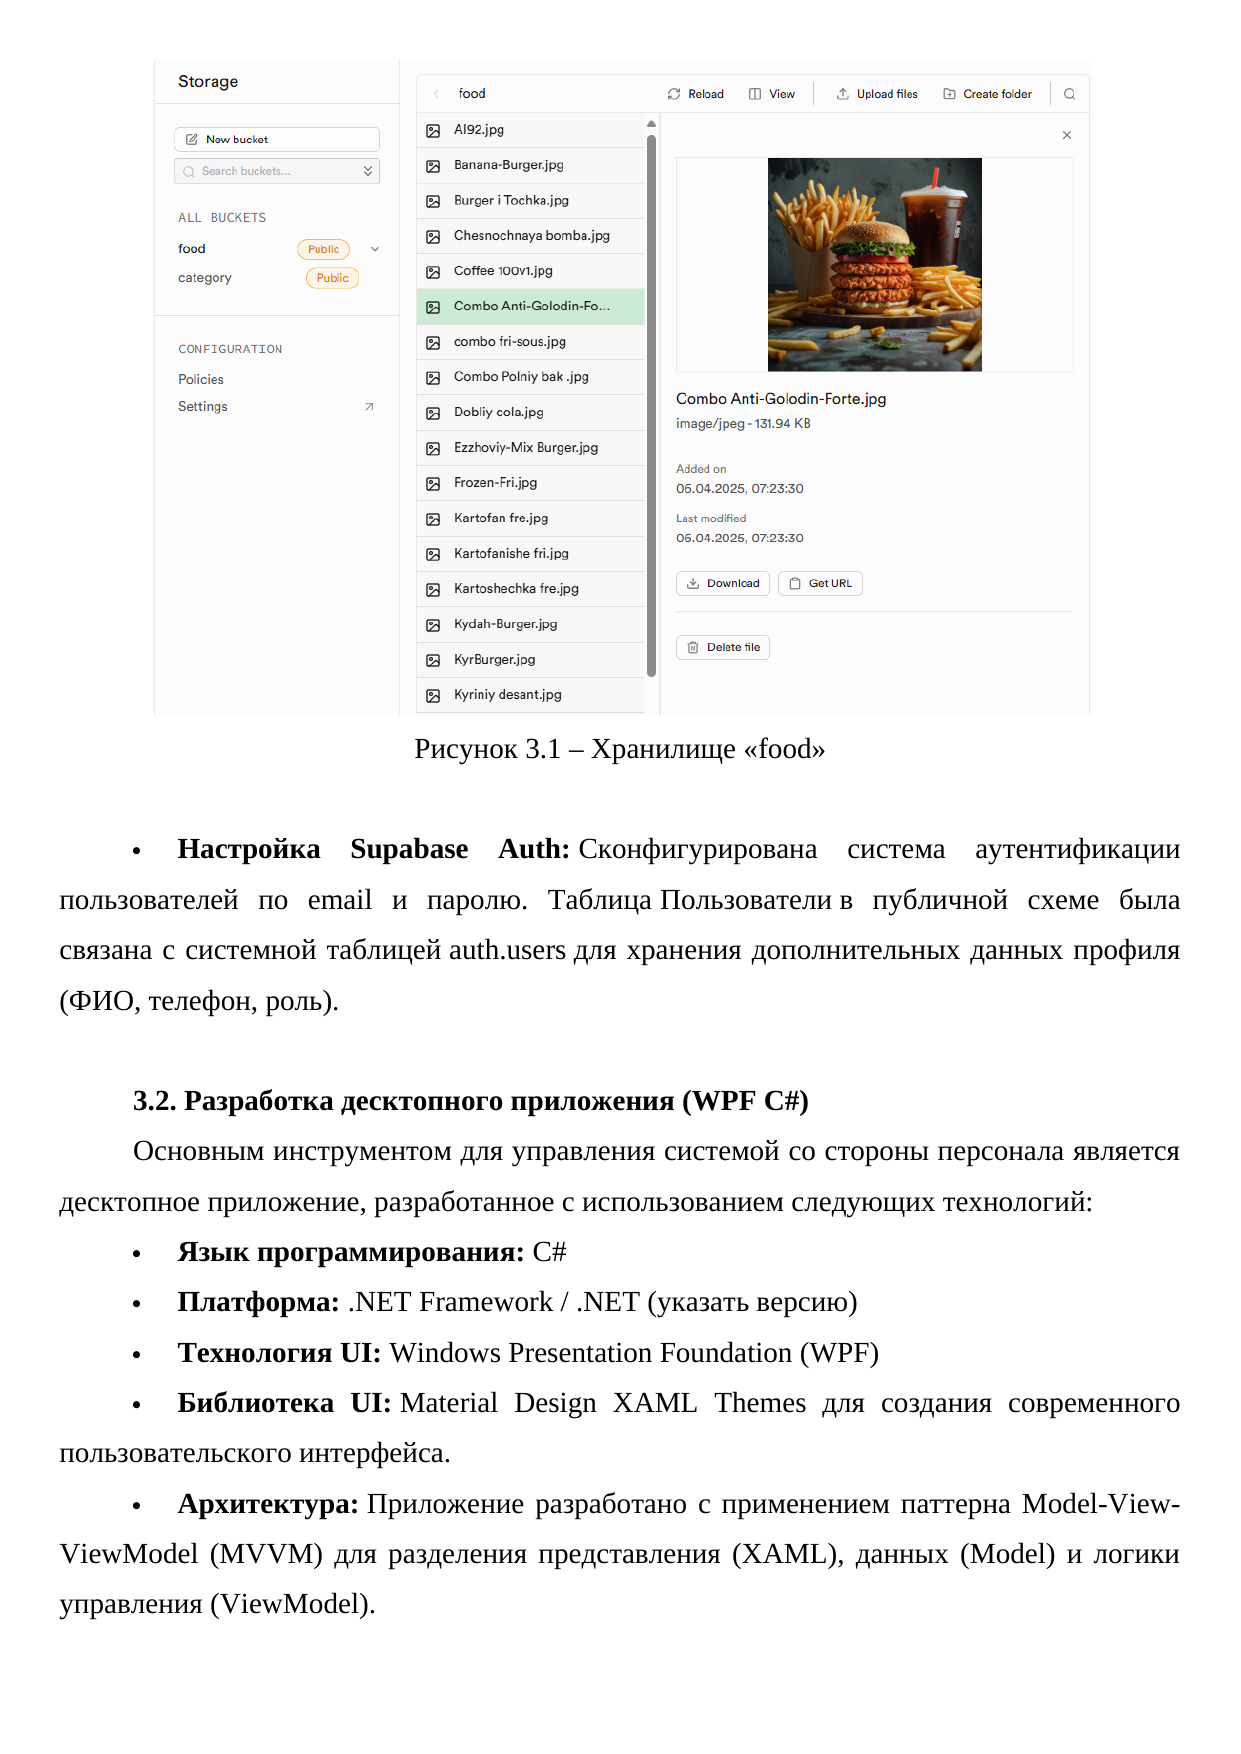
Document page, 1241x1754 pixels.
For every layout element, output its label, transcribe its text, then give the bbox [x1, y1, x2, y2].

picture [154, 59, 1094, 715]
list Настройка Supabase Auth: Сконфигурирована система аутентификации пользователей по email и паролю. Таблица Пользователи в публичной схеме была связана с системной таблицей auth.users для хранения дополнительных данных профиля (ФИО, телефон, роль). [59, 832, 1181, 1016]
list Архитектура: Приложение разработано с применением паттерна Model-View-ViewModel (MVVM) для разделения представления (XAML), данных (Model) и логики управления (ViewModel). [59, 1486, 1181, 1620]
list Платформа: .NET Framework / .NET (указать версию) [59, 1284, 1181, 1318]
text 3.2. Разработка десктопного приложения (WPF C#) [59, 1083, 1181, 1117]
list Язык программирования: C# [59, 1234, 1181, 1268]
list Технология UI: Windows Presentation Foundation (WPF) [59, 1335, 1181, 1368]
list Библиотека UI: Material Design XAML Themes для создания современного пользовательского интерфейса. [59, 1385, 1181, 1469]
text Основным инструментом для управления системой со стороны персонала является десктопное приложение, разработанное с использованием следующих технологий: [59, 1133, 1181, 1217]
text Рисунок 3.1 – Хранилище «food» [59, 731, 1181, 764]
